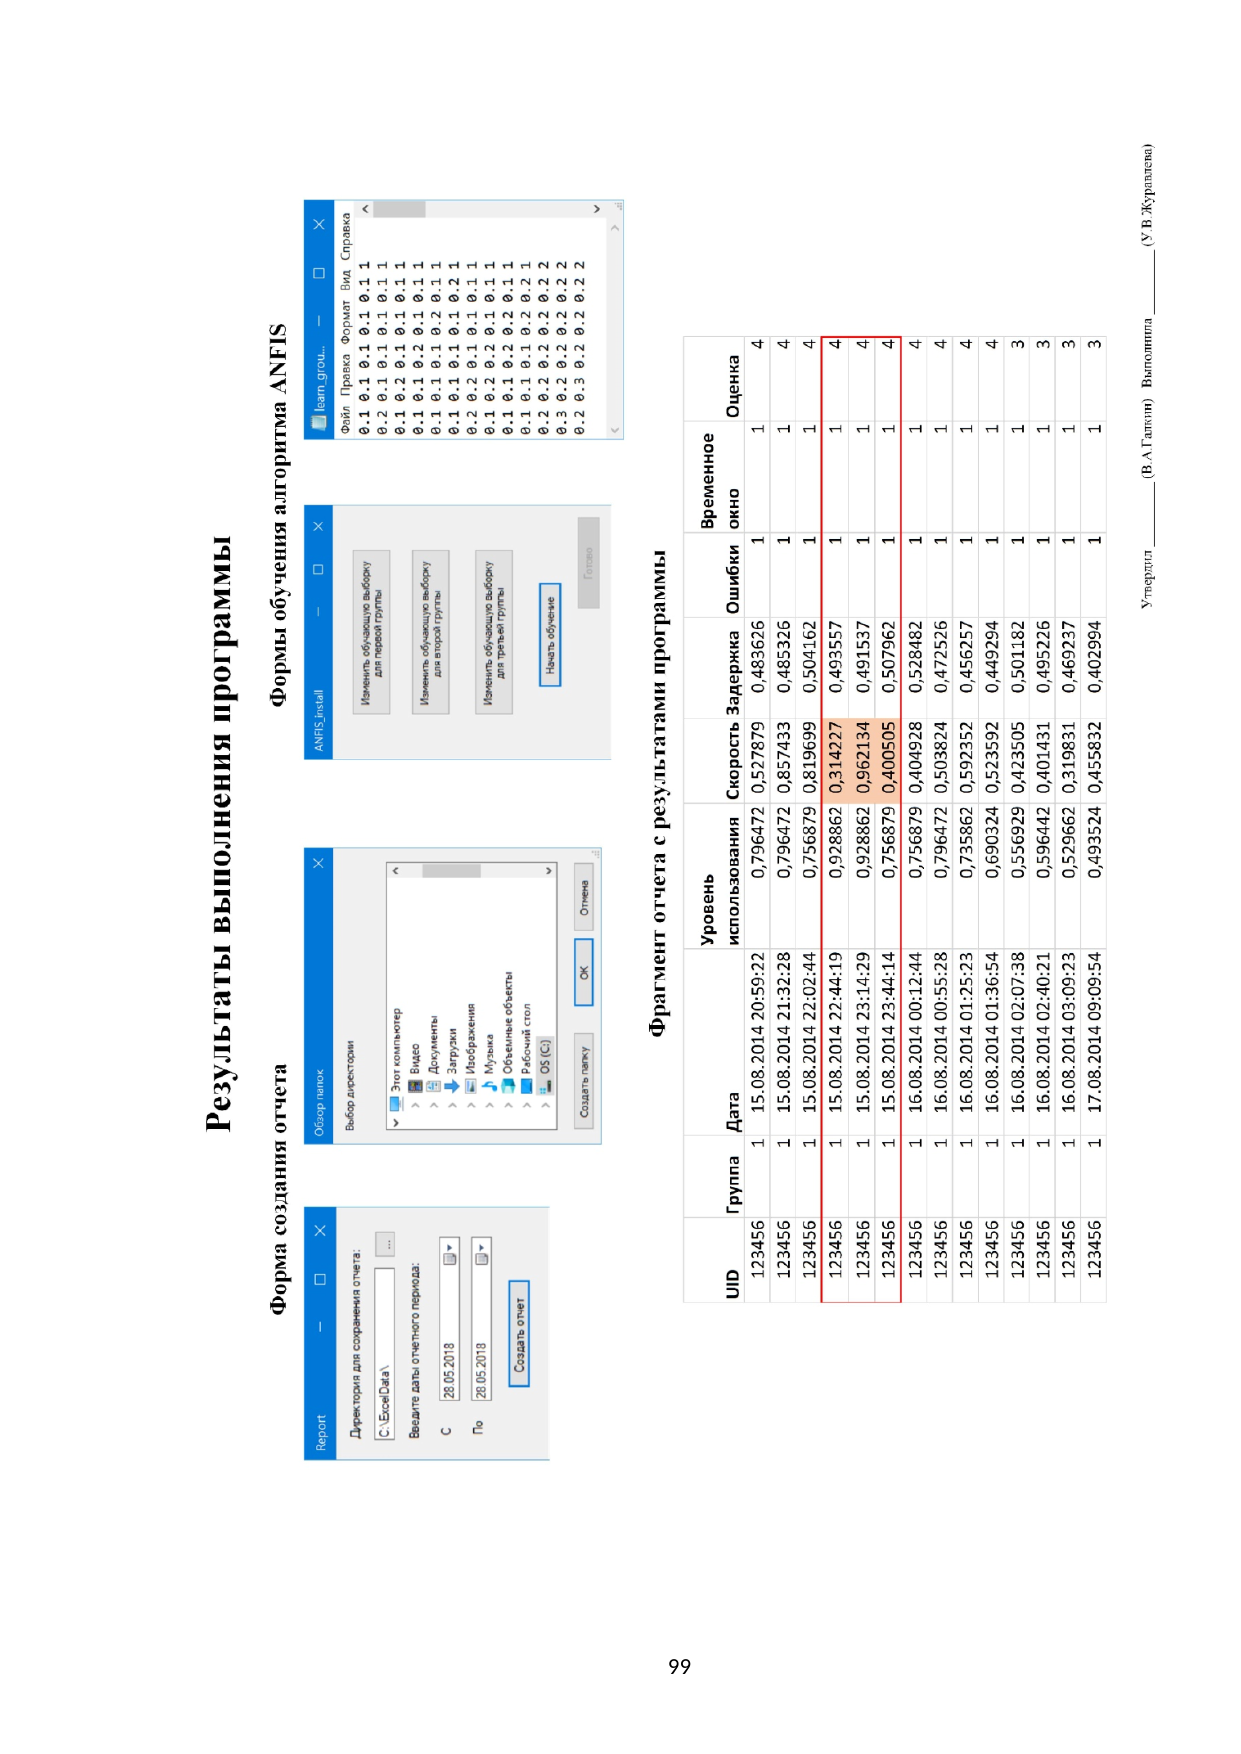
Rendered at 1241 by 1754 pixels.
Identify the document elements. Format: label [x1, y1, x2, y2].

picture [180, 120, 1180, 1535]
